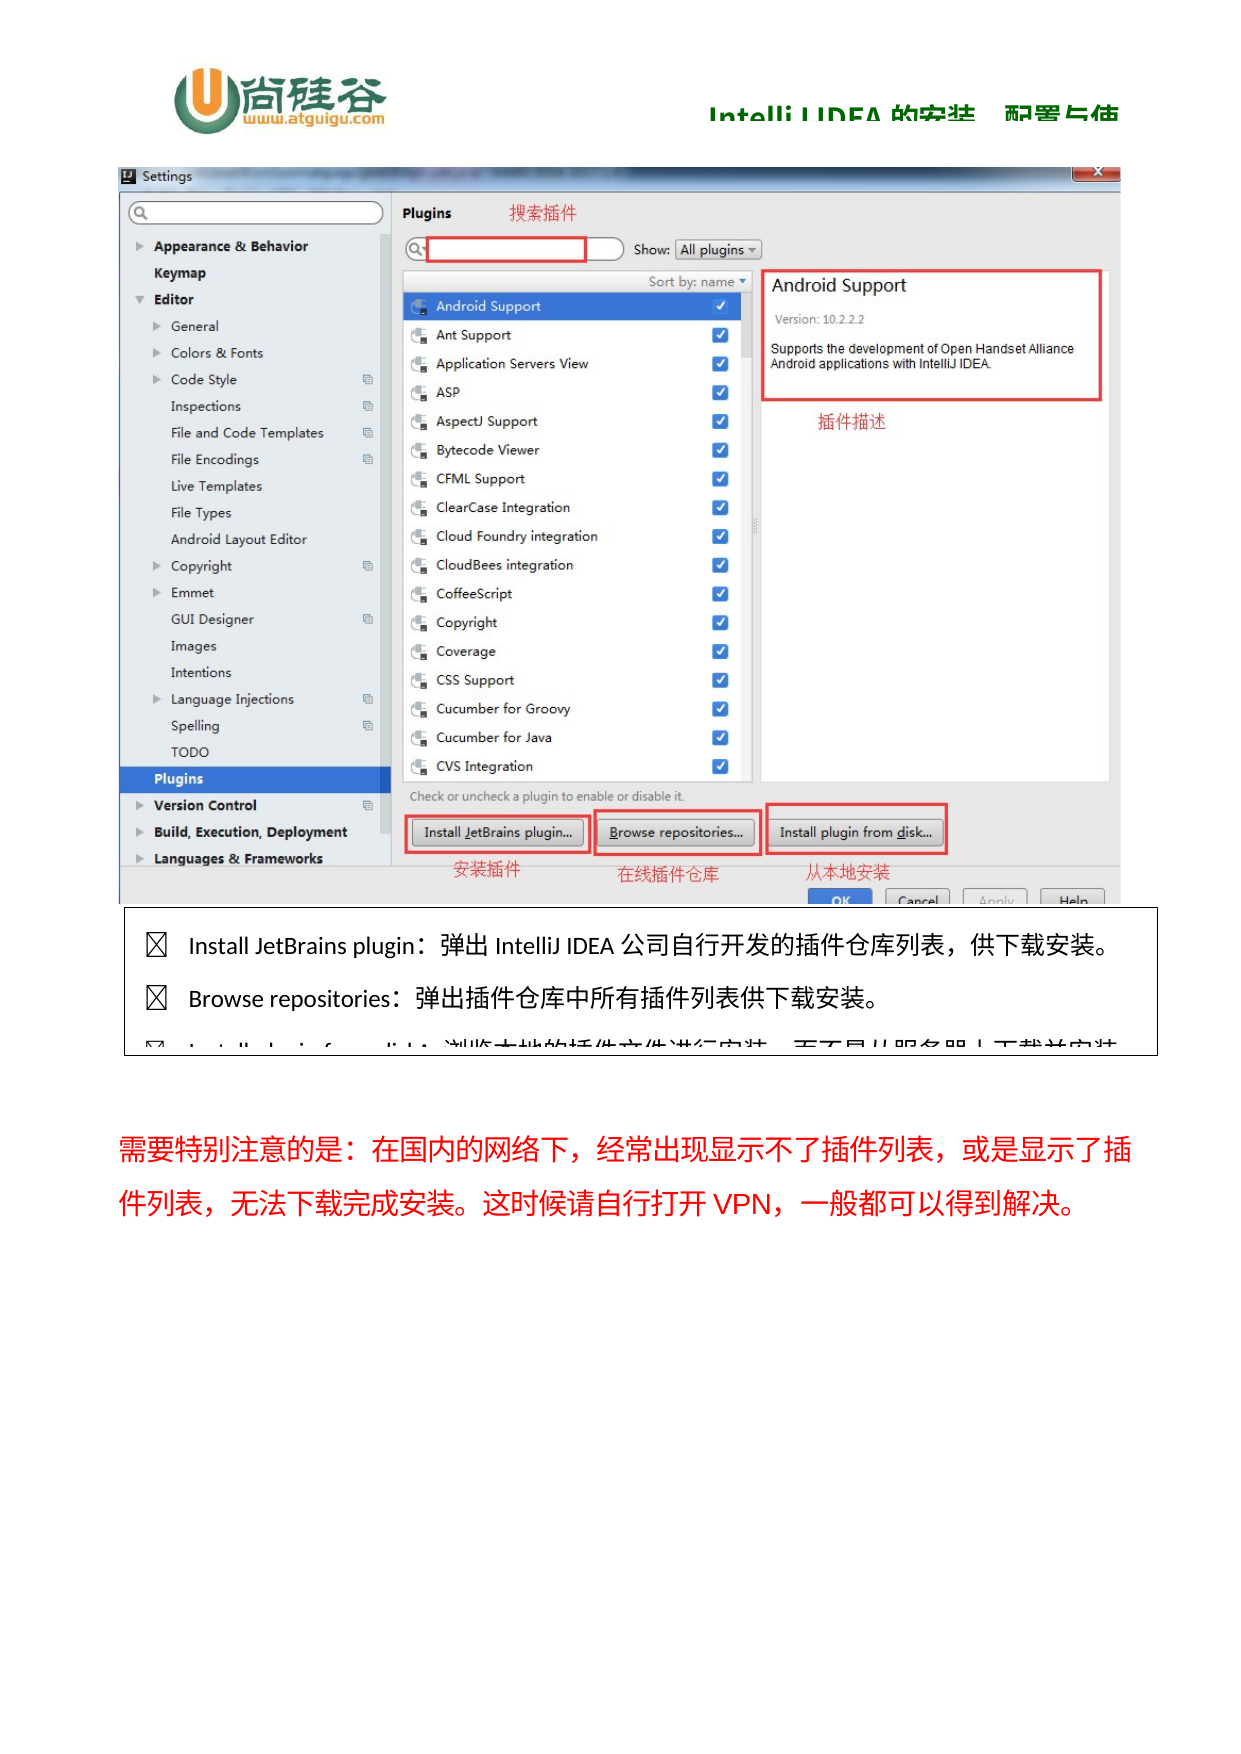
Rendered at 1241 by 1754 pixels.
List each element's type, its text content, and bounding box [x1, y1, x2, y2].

picture [170, 50, 414, 149]
text 需要特别注意的是：在国内的网络下，经常出现显示不了插件列表，或是显示了插件列表，无法下载完成安装。这时候请自行打开 VPN，一般都可以得到解决。 [118, 1127, 1143, 1223]
picture [118, 167, 1121, 904]
